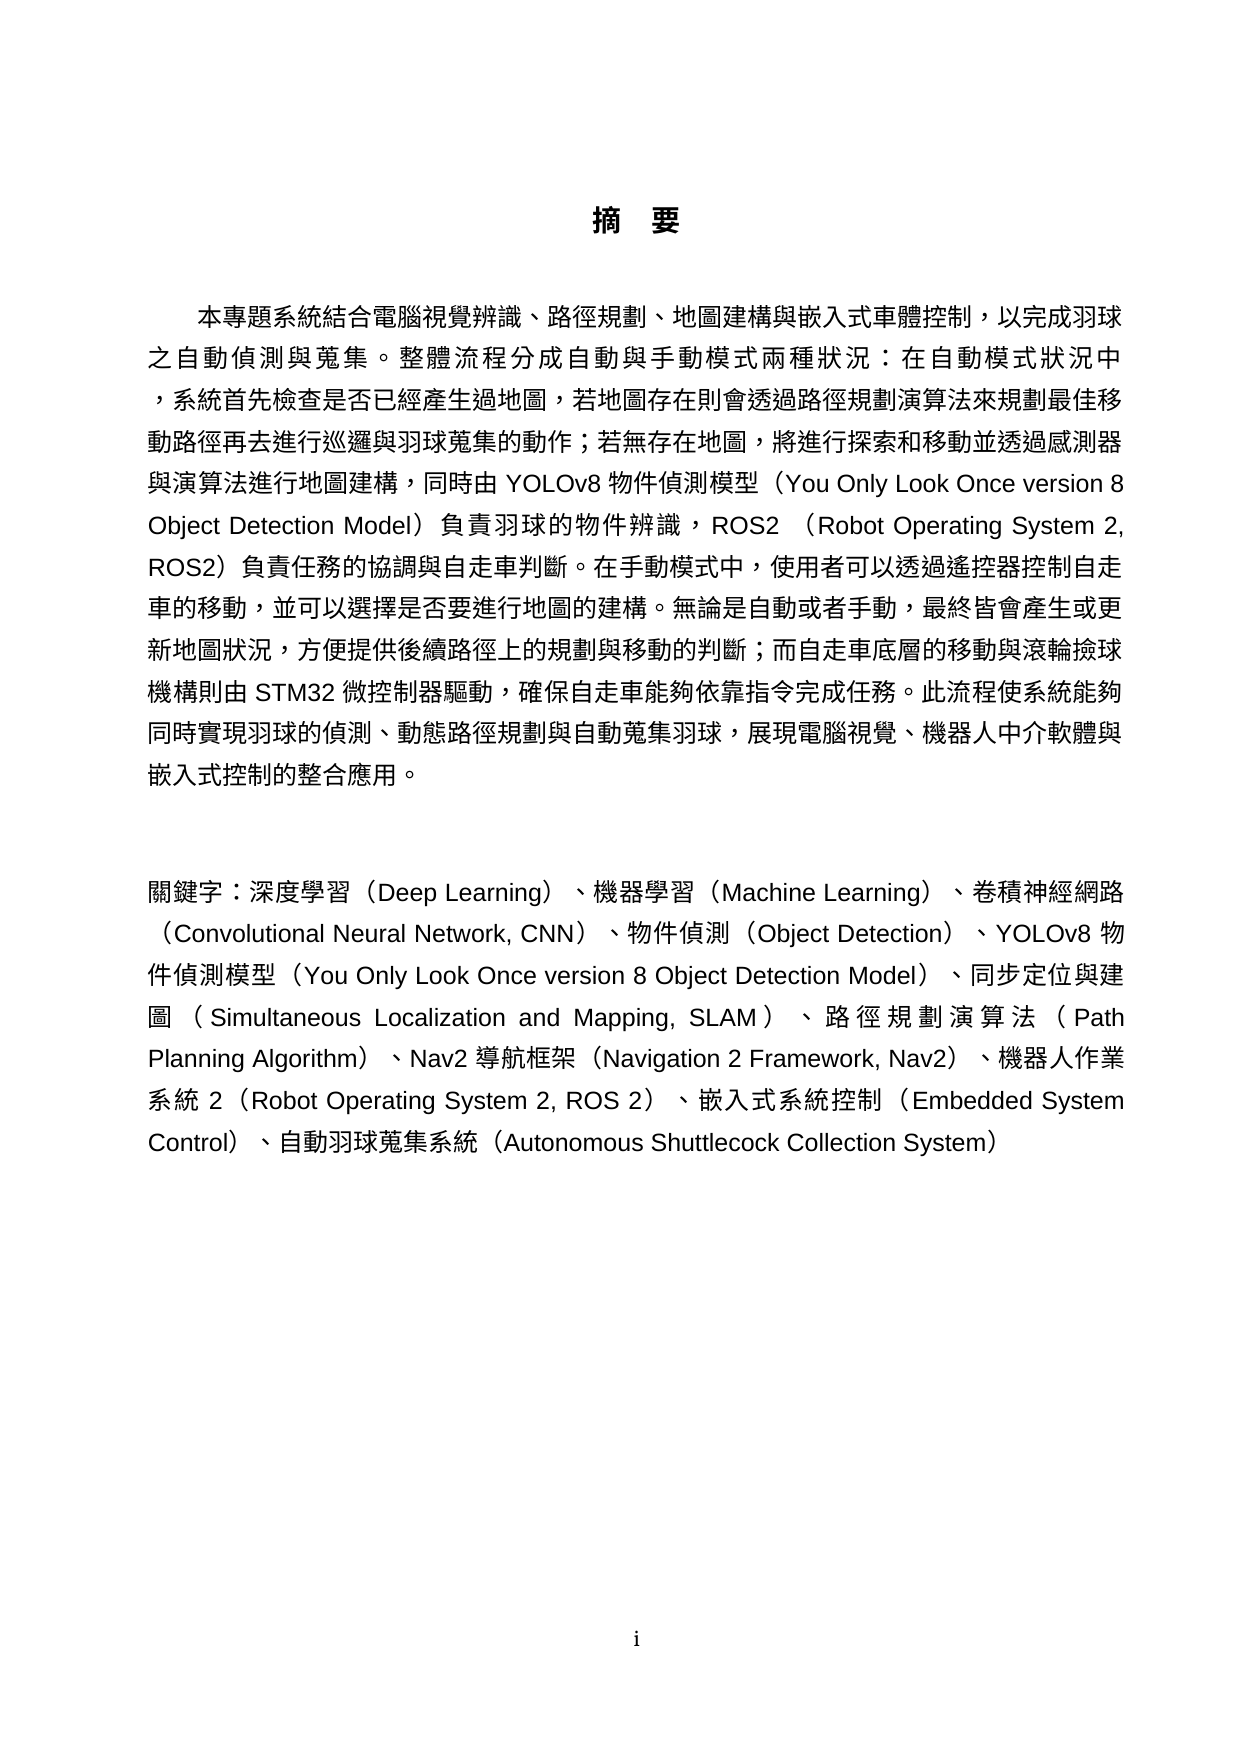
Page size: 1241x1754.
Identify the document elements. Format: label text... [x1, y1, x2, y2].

text 本專題系統結合電腦視覺辨識、路徑規劃、地圖建構與嵌入式車體控制，以完成羽球之自動偵測與蒐集。整體流程分成自動與手動模式兩種狀況：在自動模式狀況中 ，系統首先檢查是否已經產生過地圖，若地圖存在則會透過路徑規劃演算法來規劃最佳移動路徑再去進行巡邏與羽球蒐集的動作；若無存在地圖，將進行探索和移動並透過感測器與演算法進行地圖建構，同時由YOLOv8 物件偵測模型（You Only Look Once version 8 Object Detection Model）負責羽球的物件辨識，ROS2 （Robot Operating System 2, ROS2）負責任務的協調與自走車判斷。在手動模式中，使用者可以透過遙控器控制自走車的移動，並可以選擇是否要進行地圖的建構。無論是自動或者手動，最終皆會產生或更新地圖狀況，方便提供後續路徑上的規劃與移動的判斷；而自走車底層的移動與滾輪撿球機構則由 STM32 微控制器驅動，確保自走車能夠依靠指令完成任務。此流程使系統能夠同時實現羽球的偵測、動態路徑規劃與自動蒐集羽球，展現電腦視覺、機器人中介軟體與嵌入式控制的整合應用。 [148, 297, 1125, 792]
text 關鍵字：深度學習（Deep Learning）、機器學習（Machine Learning）、卷積神經網路（Convolutional Neural Network, CNN）、物件偵測（Object Detection）、YOLOv8 物件偵測模型（You Only Look Once version 8 Object Detection Model）、同步定位與建圖（Simultaneous Localization and Mapping, SLAM）、路徑規劃演算法（Path Planning Algorithm）、Nav2 導航框架（Navigation 2 Framework, Nav2）、機器人作業系統 2（Robot Operating System 2, ROS 2）、嵌入式系統控制（Embedded System Control）、自動羽球蒐集系統（Autonomous Shuttlecock Collection System） [148, 872, 1125, 1158]
subtitle 摘 要 [148, 198, 1125, 240]
